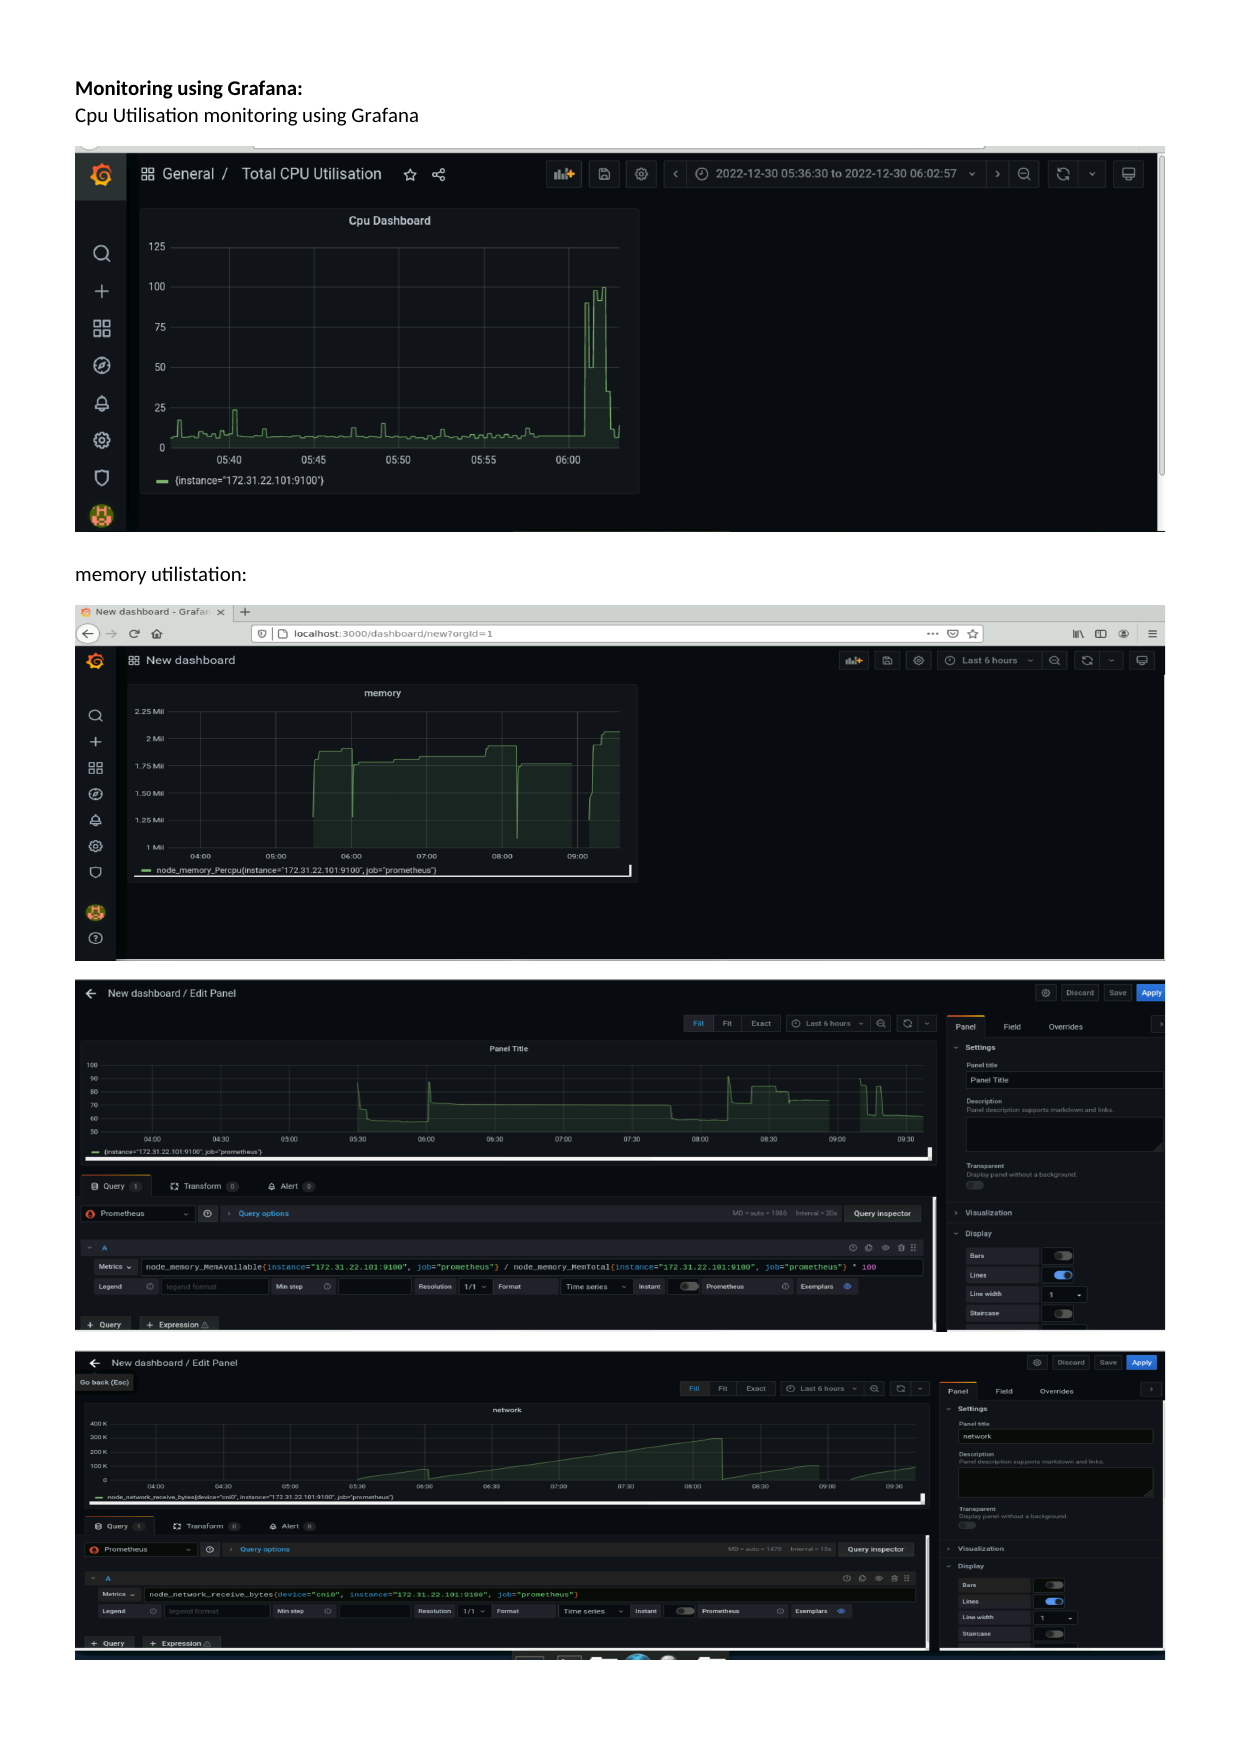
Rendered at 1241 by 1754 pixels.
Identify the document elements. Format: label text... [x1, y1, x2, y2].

picture [75, 605, 1166, 961]
picture [75, 1350, 1166, 1660]
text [75, 75, 1165, 128]
text memory utilistation: [75, 532, 1165, 586]
picture [75, 979, 1166, 1332]
picture [75, 146, 1166, 532]
